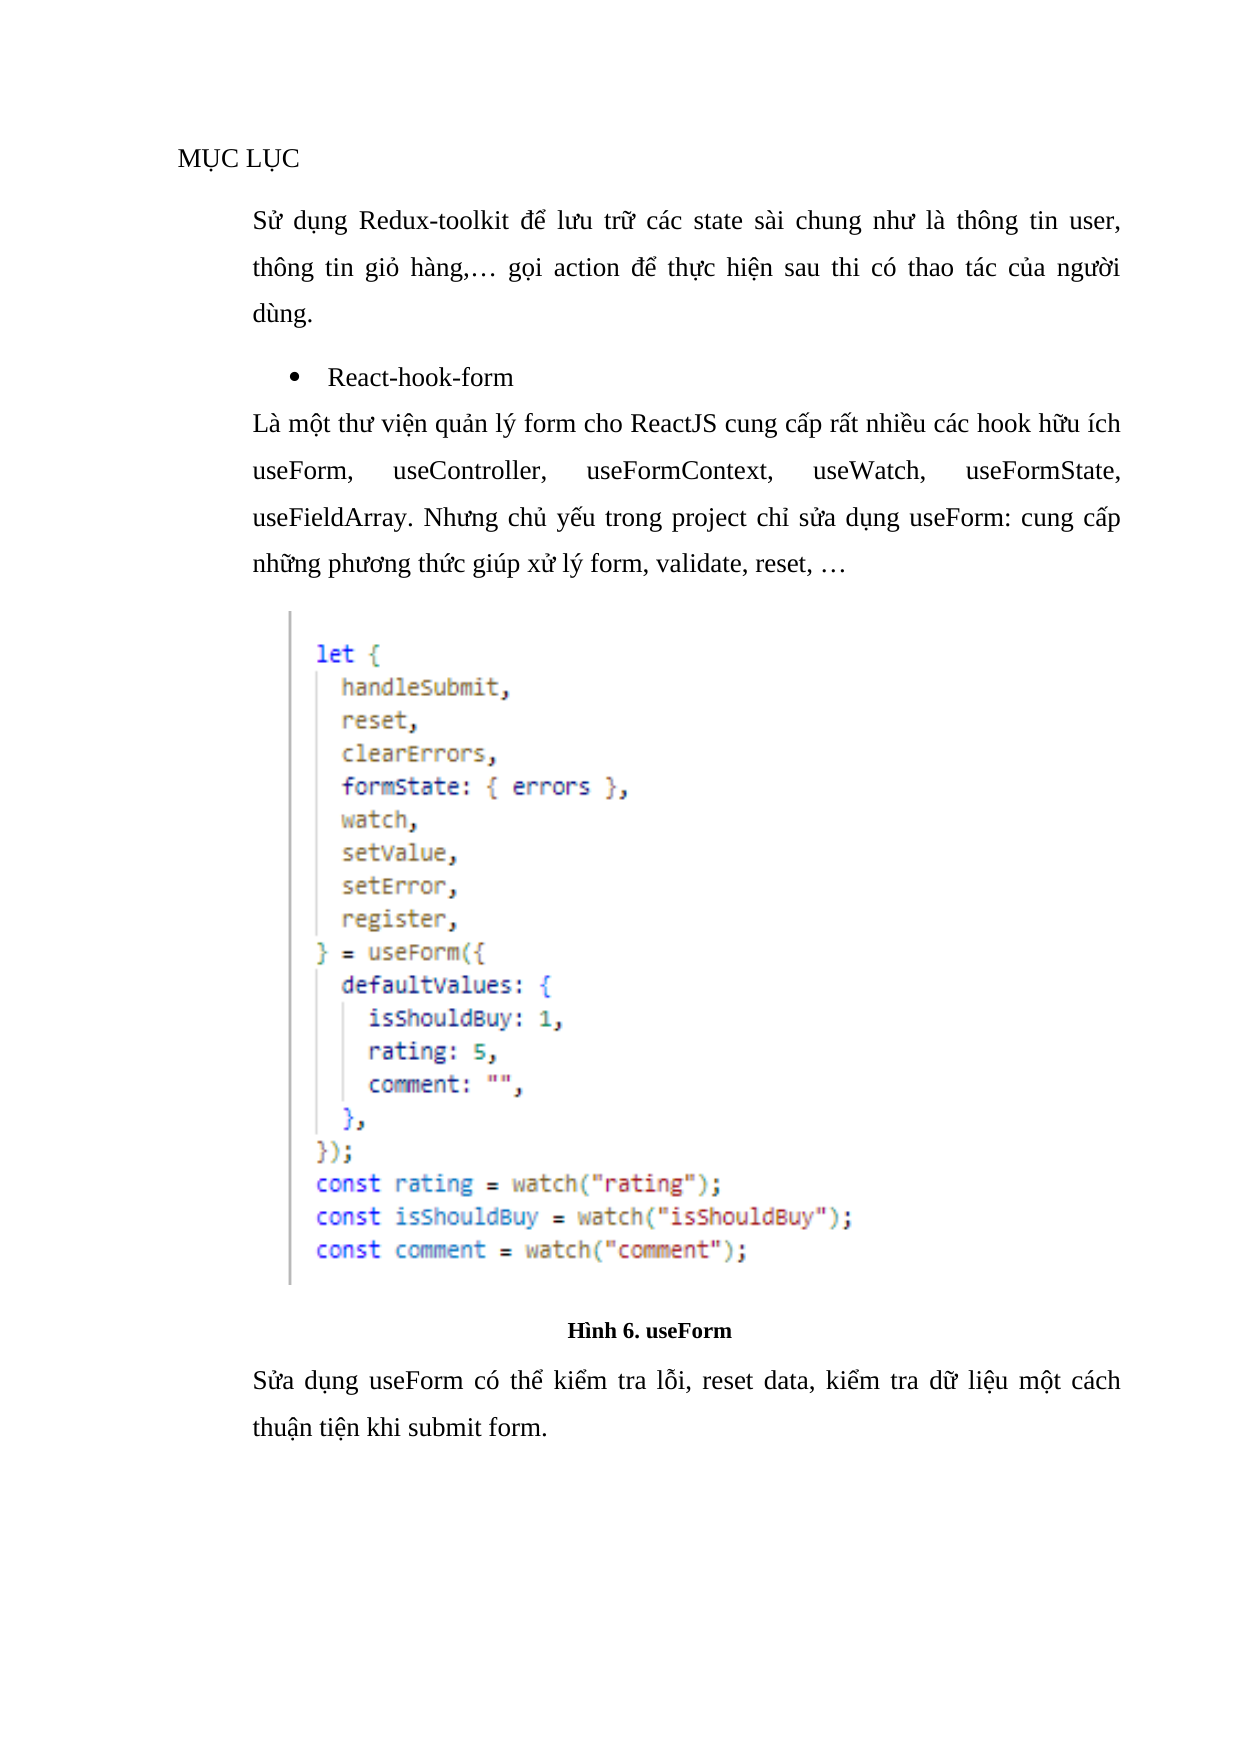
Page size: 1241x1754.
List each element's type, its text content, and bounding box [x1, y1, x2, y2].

text Hình 6. useForm [177, 1317, 1122, 1343]
list React-hook-form [290, 361, 1122, 392]
text Sử dụng Redux-toolkit để lưu trữ các state sài chung như là thông tin user, thông tin giỏ hàng,… gọi action để thực hiện sau thi có thao tác của người dùng. [252, 204, 1122, 328]
text Sửa dụng useForm có thể kiểm tra lỗi, reset data, kiểm tra dữ liệu một cách thuận tiện khi submit form. [252, 1364, 1122, 1442]
picture [252, 611, 1112, 1285]
text Là một thư viện quản lý form cho ReactJS cung cấp rất nhiều các hook hữu ích useForm, useController, useFormContext, useWatch, useFormState, useFieldArray. Nhưng chủ yếu trong project chỉ sửa dụng useForm: cung cấp những phương thức giúp xử lý form, validate, reset, … [252, 408, 1122, 579]
